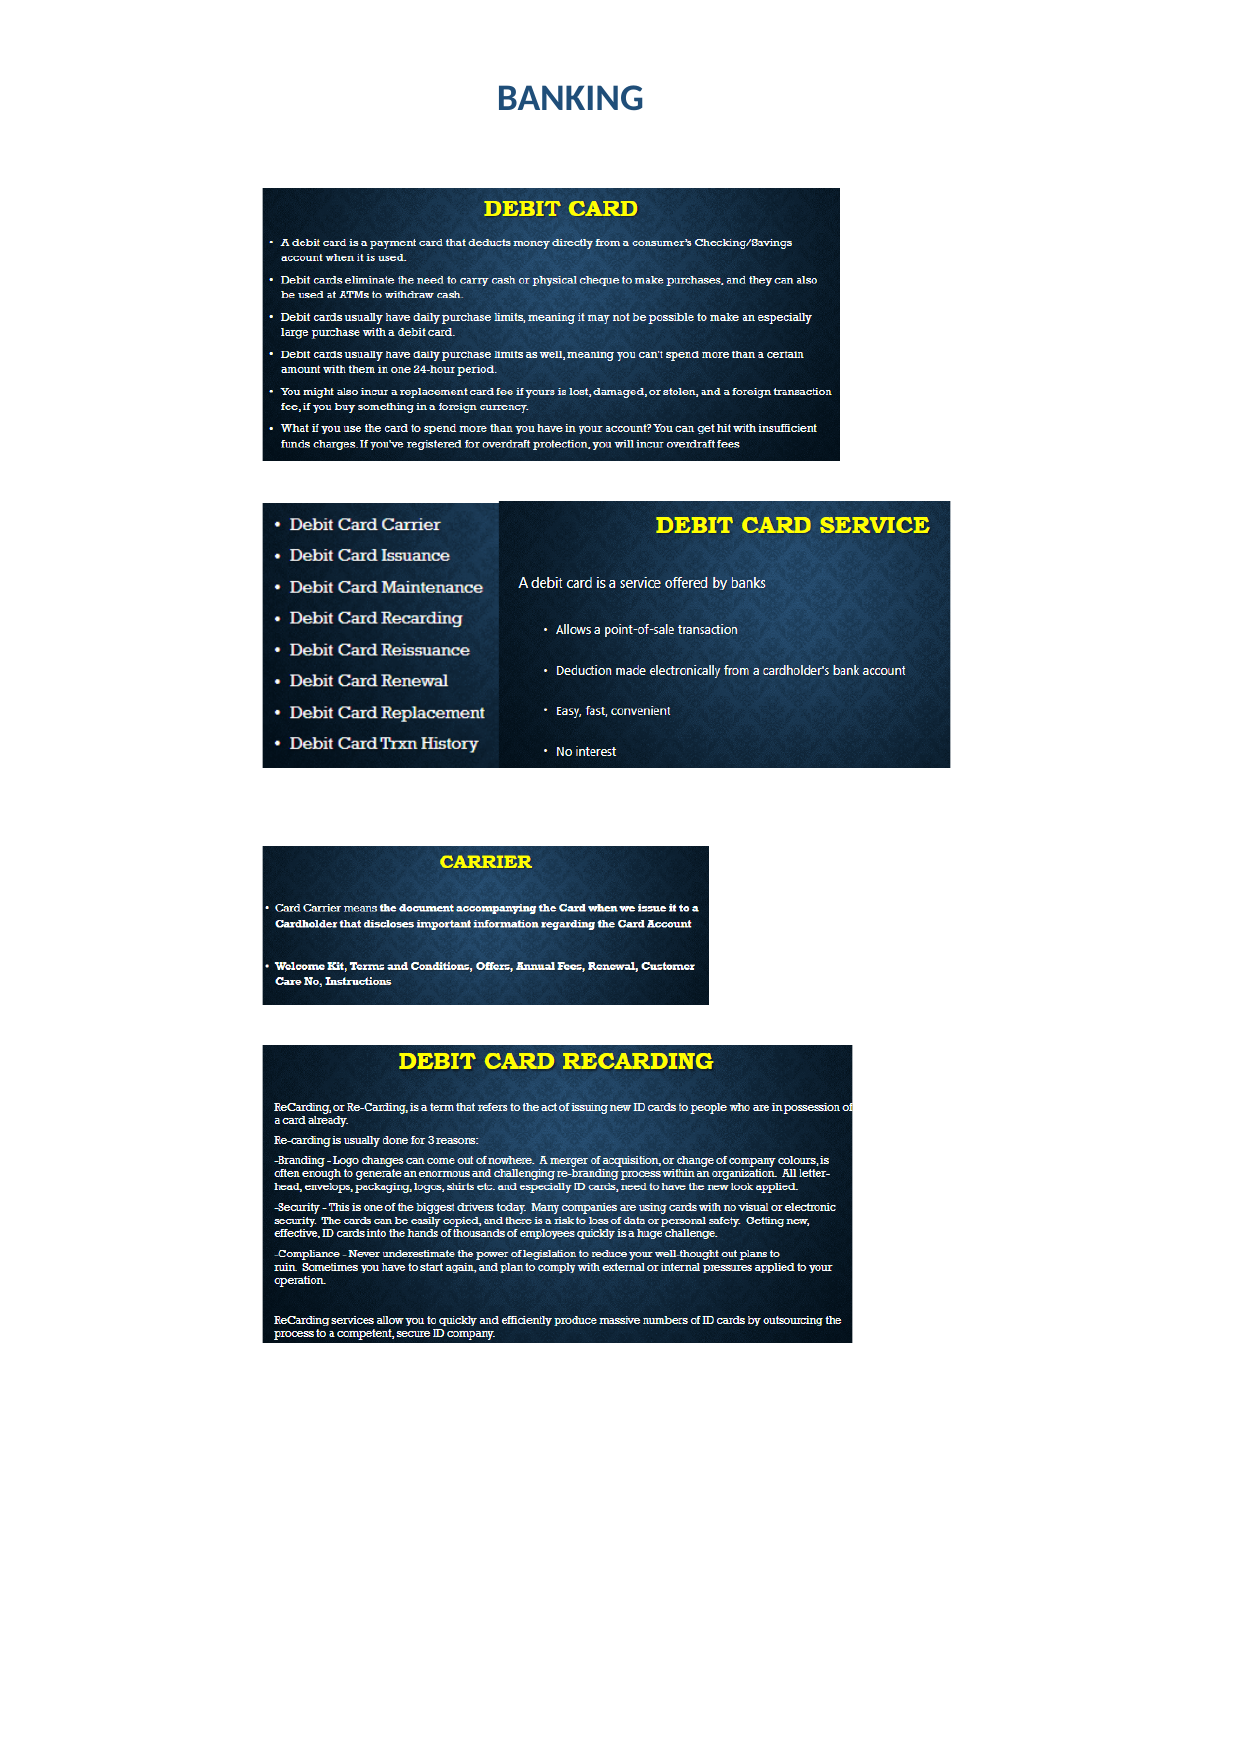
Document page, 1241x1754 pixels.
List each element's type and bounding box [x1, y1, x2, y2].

picture [262, 188, 840, 461]
picture [262, 1045, 853, 1343]
picture [262, 501, 951, 768]
picture [262, 846, 709, 1005]
